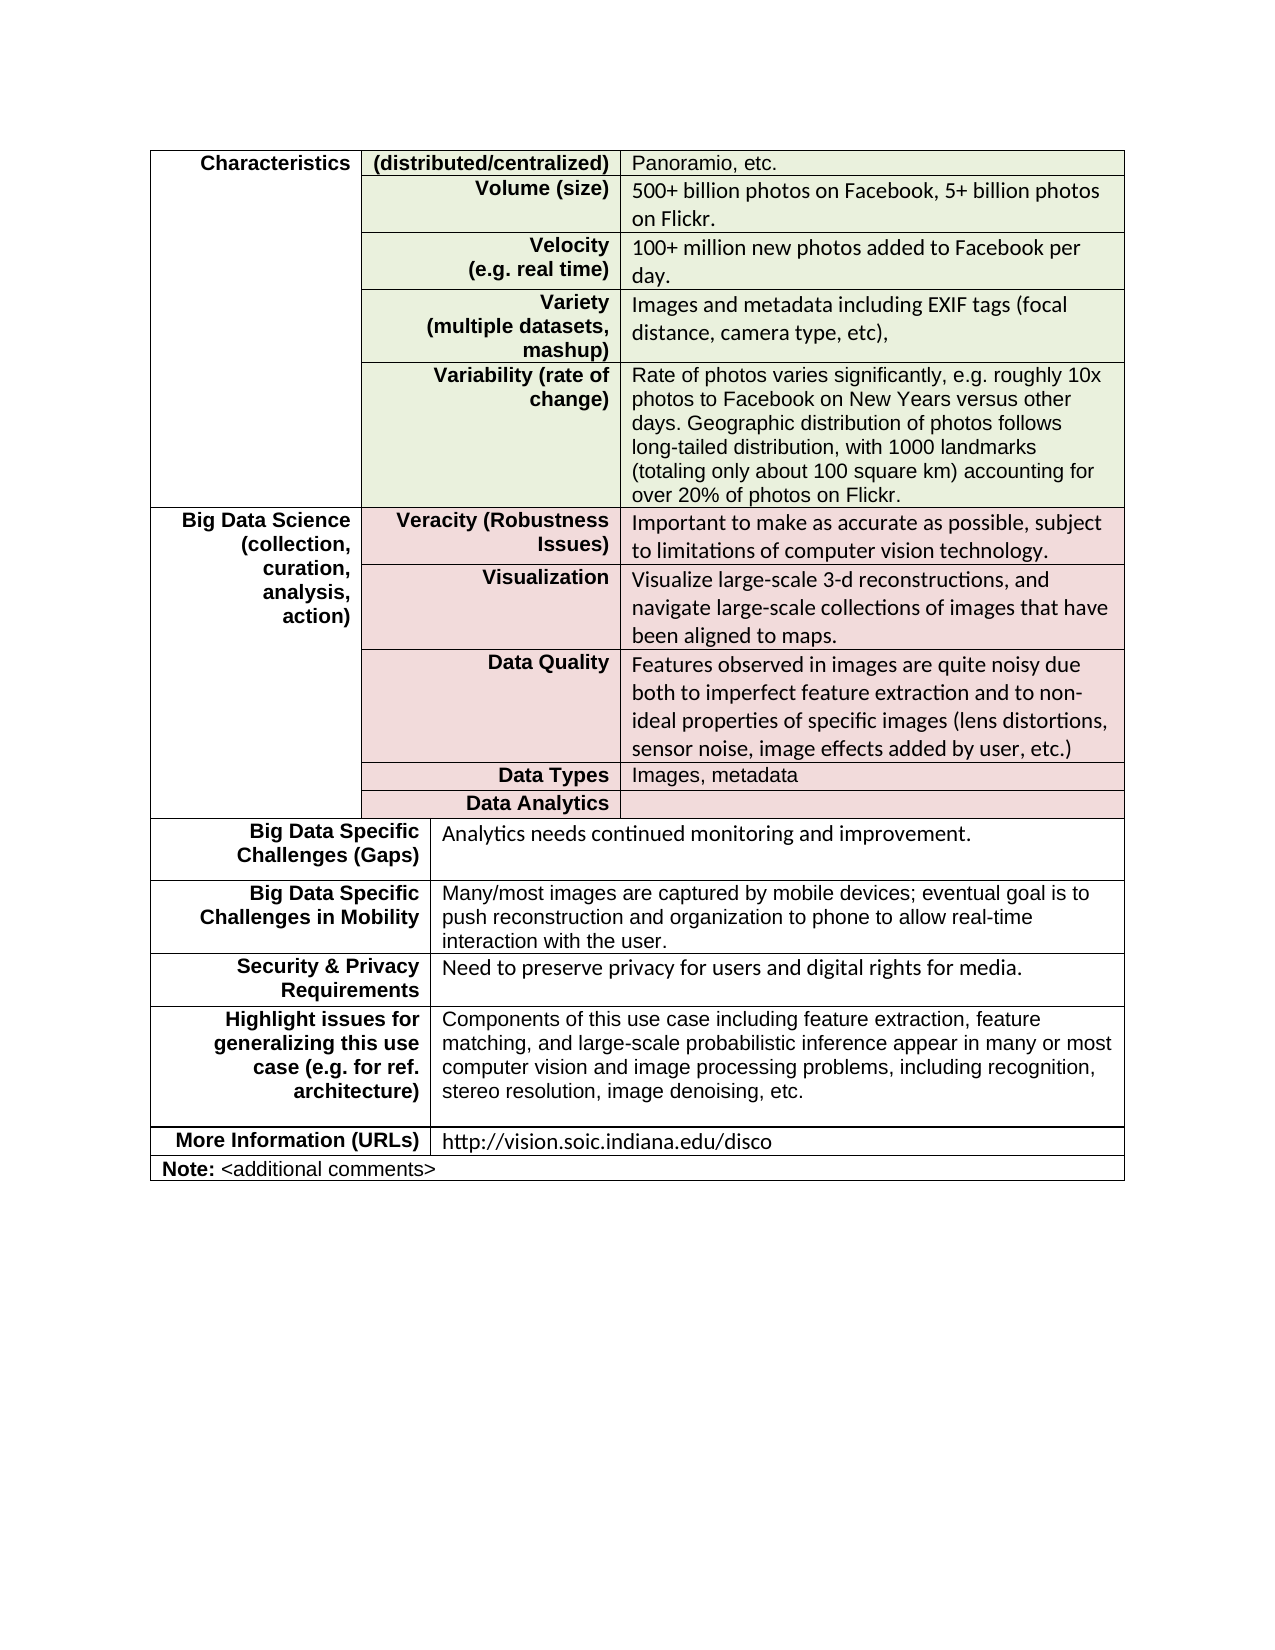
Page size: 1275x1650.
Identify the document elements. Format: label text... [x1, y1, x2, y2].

table_cell Images, metadata [621, 763, 1124, 790]
table_cell More Information (URLs) [151, 1128, 430, 1155]
table_cell Data Quality [362, 650, 620, 762]
table_cell Variability (rate of change) [362, 363, 620, 507]
table_cell [621, 791, 1124, 818]
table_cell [362, 151, 620, 175]
table_cell Many/most images are captured by mobile devices; eventual goal is to push reconstruction and organization to phone to allow real-time interaction with the user. [431, 881, 1124, 952]
table_cell http://vision.soic.indiana.edu/disco [431, 1128, 1124, 1155]
table_cell Important to make as accurate as possible, subject to limitations of computer vision technology. [621, 508, 1124, 564]
table_cell Data Analytics [362, 791, 620, 818]
table_cell Veracity (Robustness Issues) [362, 508, 620, 564]
table_cell 100+ million new photos added to Facebook per day. [621, 233, 1124, 289]
table_cell Volume (size) [362, 176, 620, 232]
table_cell Data Types [362, 763, 620, 790]
table_cell Features observed in images are quite noisy due both to imperfect feature extraction and to non-ideal properties of specific images (lens distortions, sensor noise, image effects added by user, etc.) [621, 650, 1124, 762]
table_cell Variety (multiple datasets, mashup) [362, 290, 620, 362]
table_cell Note: <additional comments> [151, 1156, 1124, 1180]
table_cell Analytics needs continued monitoring and improvement. [431, 819, 1124, 879]
table_cell 500+ billion photos on Facebook, 5+ billion photos on Flickr. [621, 176, 1124, 232]
table_cell Highlight issues for generalizing this use case (e.g. for ref. architecture) [151, 1007, 430, 1126]
table_cell Velocity (e.g. real time) [362, 233, 620, 289]
table_cell Big Data Science (collection, curation, analysis, action) [151, 508, 361, 818]
table_cell Visualization [362, 565, 620, 649]
table_cell Visualize large-scale 3-d reconstructions, and navigate large-scale collections of images that have been aligned to maps. [621, 565, 1124, 649]
table_cell Big Data Specific Challenges (Gaps) [151, 819, 430, 879]
table_cell Rate of photos varies significantly, e.g. roughly 10x photos to Facebook on New Years versus other days. Geographic distribution of photos follows long-tailed distribution, with 1000 landmarks (totaling only about 100 square km) accounting for over 20% of photos on Flickr. [621, 363, 1124, 507]
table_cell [151, 151, 361, 507]
table_cell Images and metadata including EXIF tags (focal distance, camera type, etc), [621, 290, 1124, 362]
table_cell Components of this use case including feature extraction, feature matching, and large-scale probabilistic inference appear in many or most computer vision and image processing problems, including recognition, stereo resolution, image denoising, etc. [431, 1007, 1124, 1126]
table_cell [621, 151, 1124, 175]
table_cell Need to preserve privacy for users and digital rights for media. [431, 954, 1124, 1006]
table_cell Big Data Specific Challenges in Mobility [151, 881, 430, 952]
table_cell Security & Privacy Requirements [151, 954, 430, 1006]
